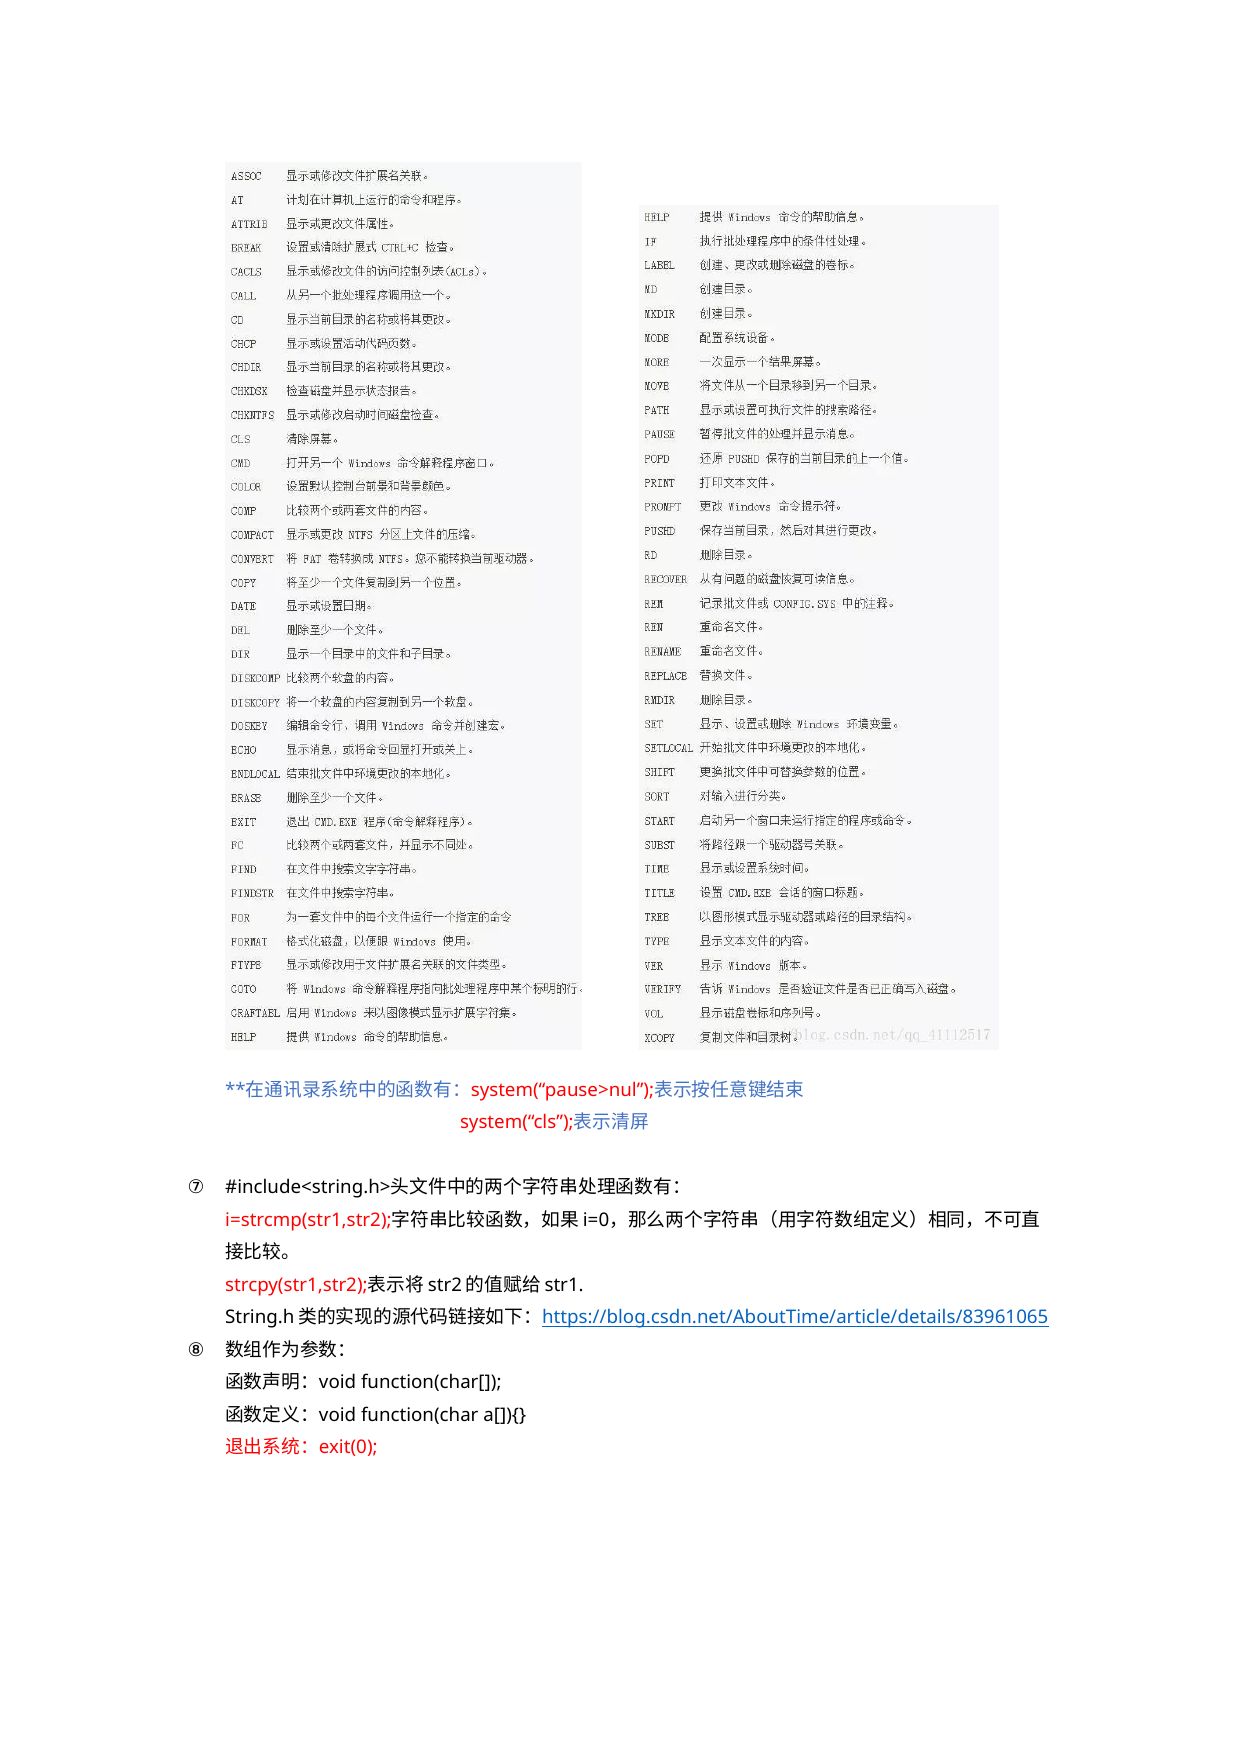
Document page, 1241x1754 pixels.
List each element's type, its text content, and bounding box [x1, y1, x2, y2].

list 数组作为参数： [187, 1332, 1053, 1364]
picture [638, 205, 999, 1050]
list system(“cls”);表示清屏 [225, 1104, 1053, 1137]
text 函数定义：void function(char a[]){} [225, 1397, 1053, 1429]
list #include<string.h>头文件中的两个字符串处理函数有： [187, 1169, 1053, 1202]
list i=strcmp(str1,str2);字符串比较函数，如果i=0，那么两个字符串（用字符数组定义）相同，不可直接比较。 [225, 1202, 1053, 1267]
picture [225, 162, 582, 1050]
text 函数声明：void function(char[]); [225, 1364, 1053, 1397]
list strcpy(str1,str2);表示将str2的值赋给str1. [225, 1267, 1053, 1299]
list String.h类的实现的源代码链接如下：https://blog.csdn.net/AboutTime/article/details/83961065 [225, 1299, 1053, 1332]
list **在通讯录系统中的函数有：system(“pause>nul”);表示按任意键结束 [225, 1072, 1053, 1104]
text 退出系统：exit(0); [225, 1429, 1053, 1462]
